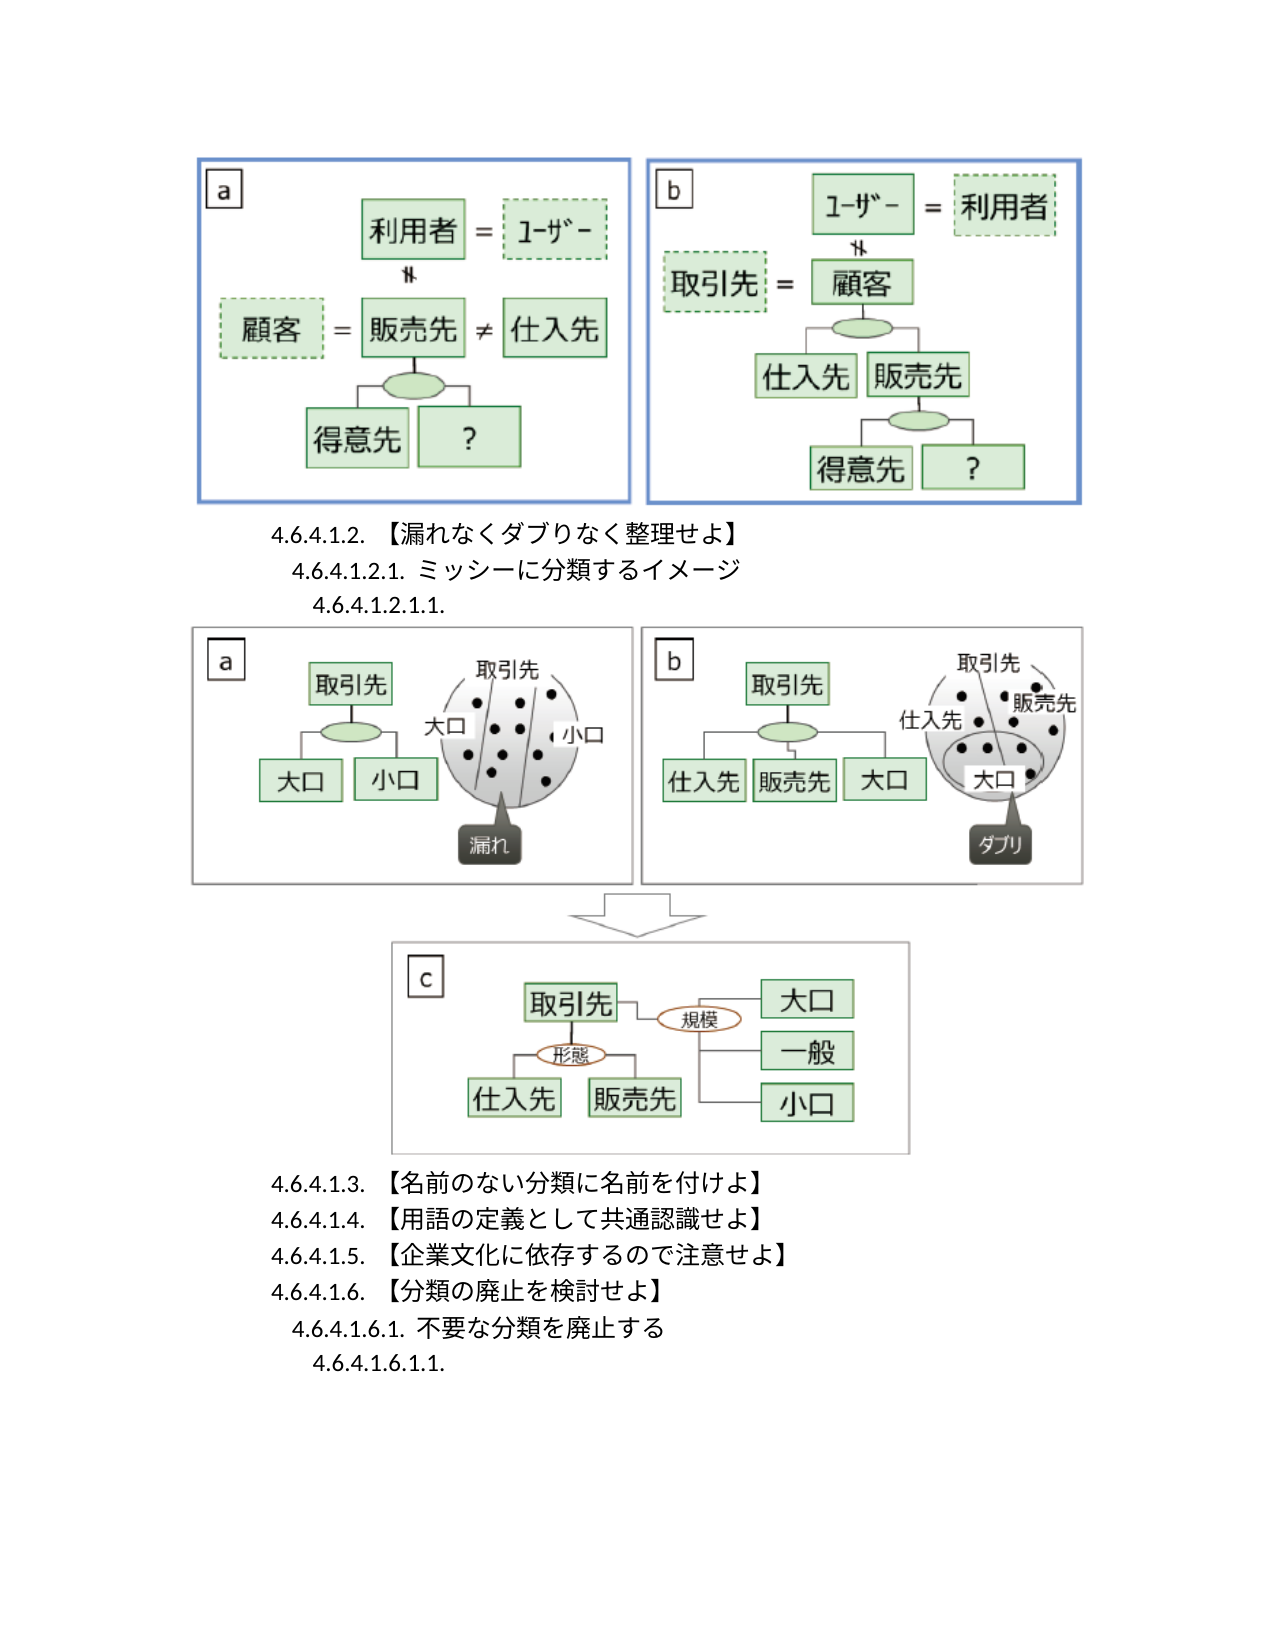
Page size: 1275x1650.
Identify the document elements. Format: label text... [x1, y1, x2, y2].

subtitle 【分類の廃止を検討せよ】 [271, 1272, 1087, 1308]
picture [187, 149, 1088, 514]
subtitle 【名前のない分類に名前を付けよ】 [271, 1163, 1087, 1199]
subtitle ミッシーに分類するイメージ [292, 550, 1087, 587]
subtitle 【漏れなくダブりなく整理せよ】 [271, 514, 1087, 550]
picture [187, 620, 1088, 1163]
subtitle 不要な分類を廃止する [292, 1308, 1087, 1344]
subtitle 【用語の定義として共通認識せよ】 [271, 1199, 1087, 1236]
subtitle 【企業文化に依存するので注意せよ】 [271, 1236, 1087, 1272]
